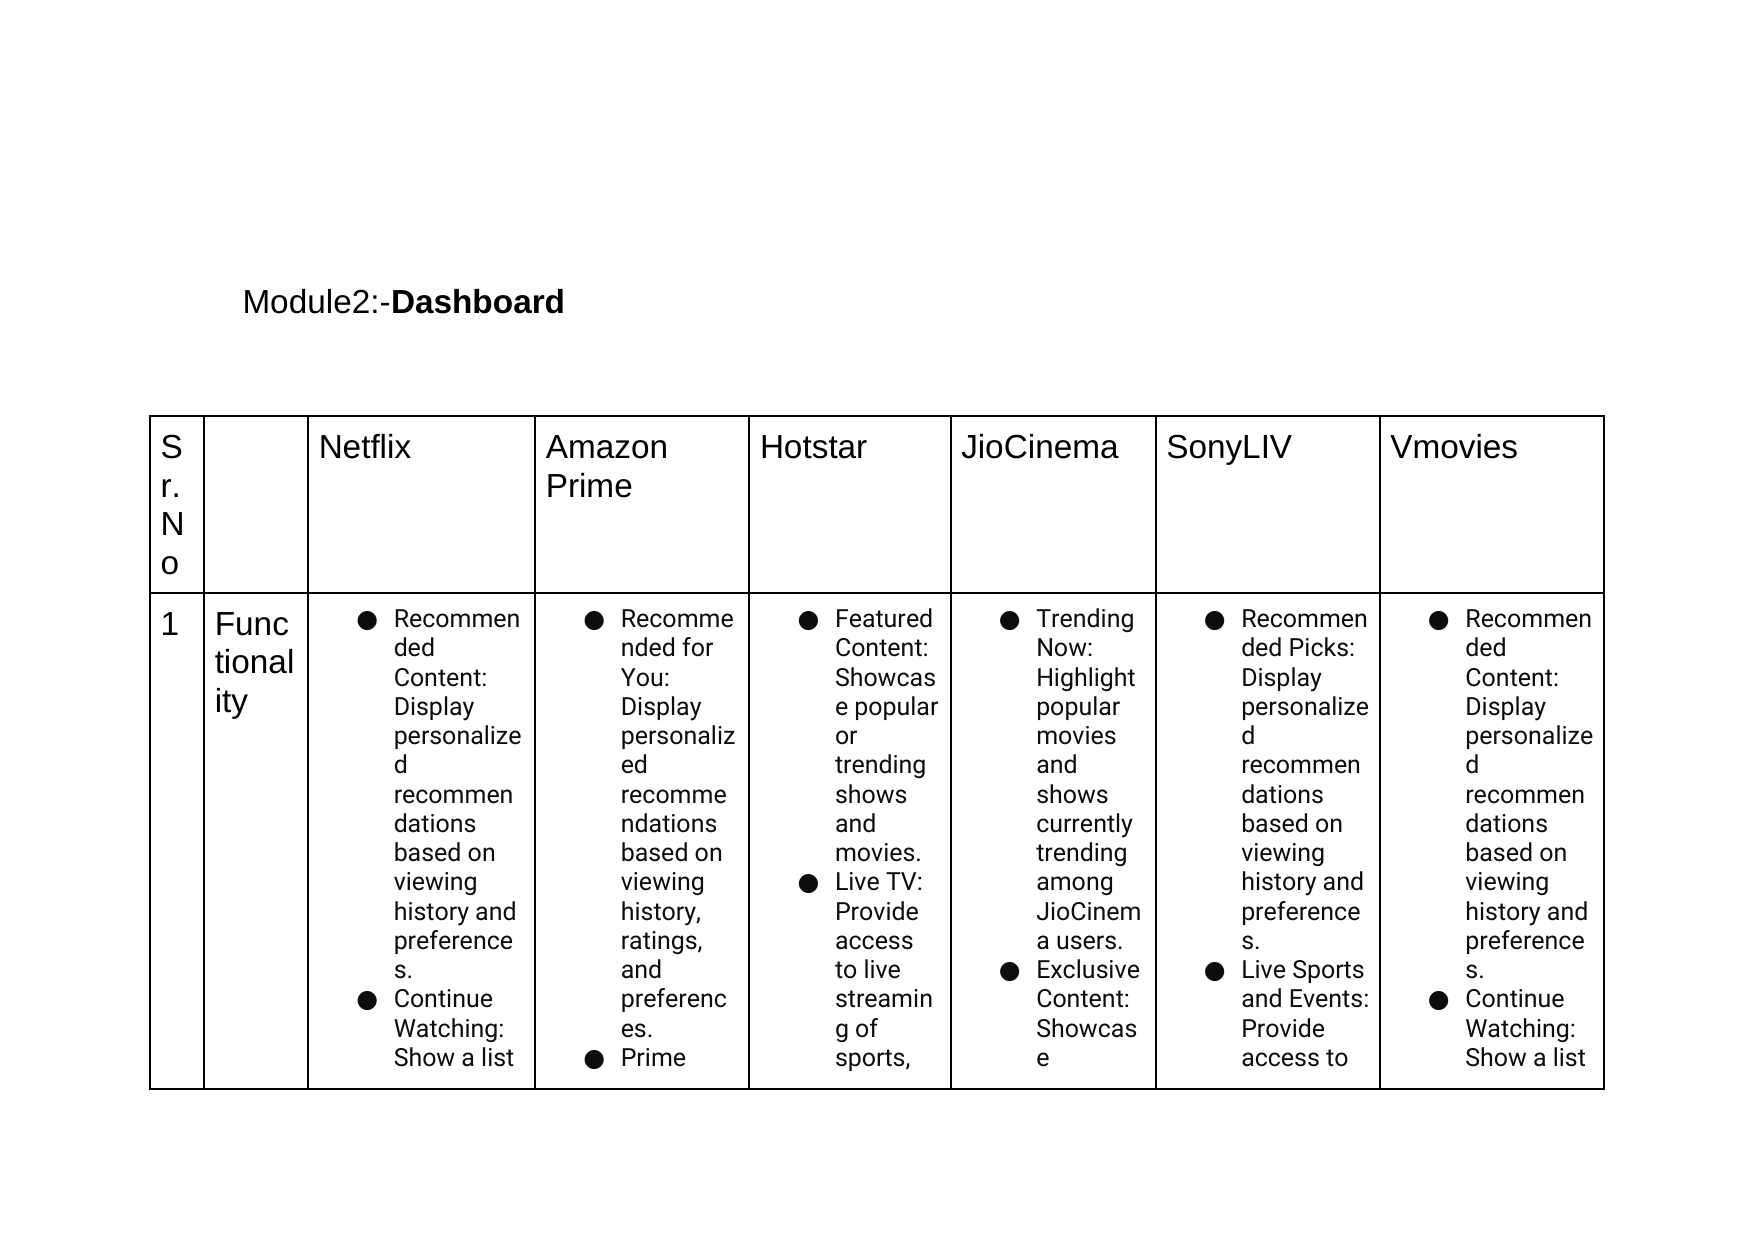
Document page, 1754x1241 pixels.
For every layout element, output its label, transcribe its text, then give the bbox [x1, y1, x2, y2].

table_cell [1381, 594, 1603, 1088]
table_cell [309, 594, 534, 1088]
table_cell Functionality [205, 594, 307, 1088]
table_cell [750, 594, 950, 1088]
table_header Amazon Prime [536, 417, 748, 592]
table_header Hotstar [750, 417, 950, 592]
table_header Netflix [309, 417, 534, 592]
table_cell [1157, 594, 1379, 1088]
text Module2:-Dashboard [150, 282, 1604, 321]
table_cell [536, 594, 748, 1088]
table_header SonyLIV [1157, 417, 1379, 592]
table_header JioCinema [952, 417, 1155, 592]
table_header Sr.No [151, 417, 203, 592]
table_header Vmovies [1381, 417, 1603, 592]
table_cell 1 [151, 594, 203, 1088]
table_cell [952, 594, 1155, 1088]
table_header [205, 417, 307, 592]
